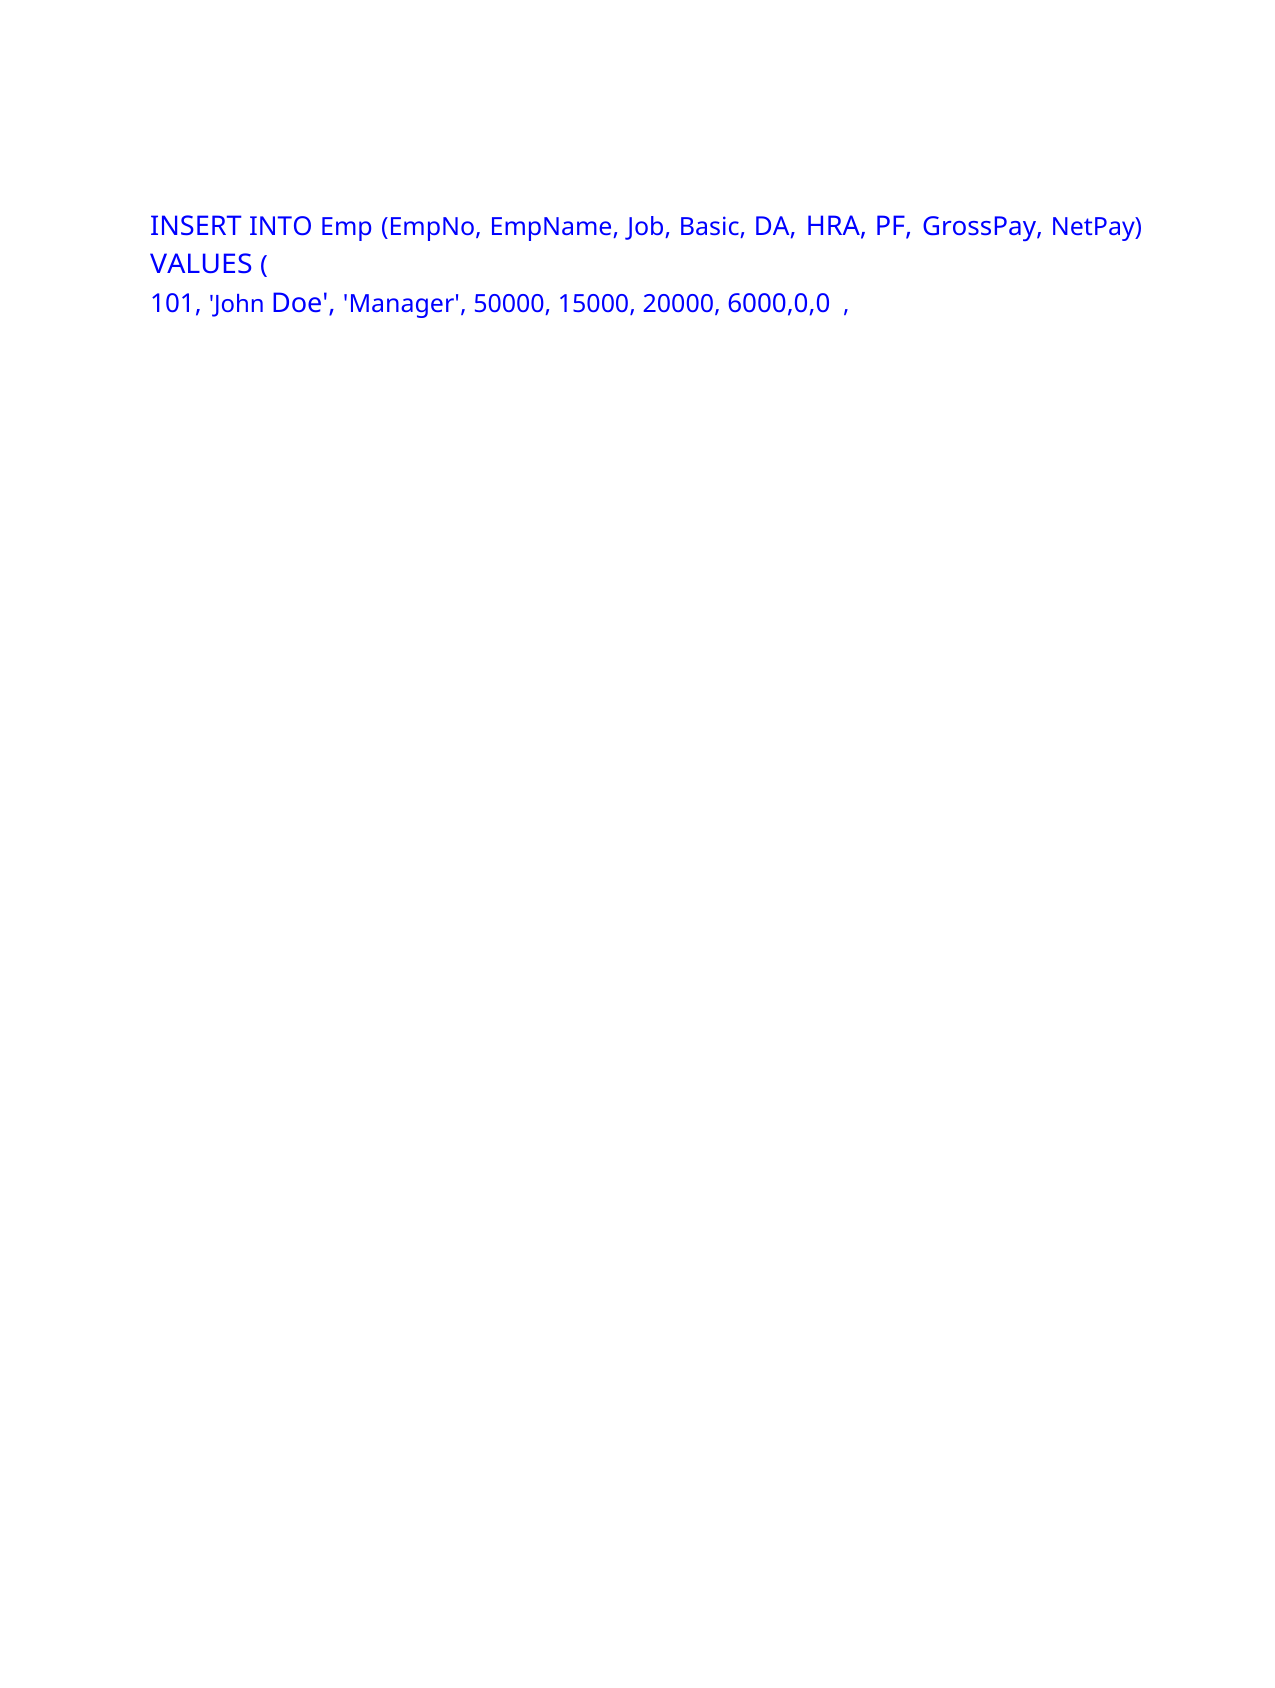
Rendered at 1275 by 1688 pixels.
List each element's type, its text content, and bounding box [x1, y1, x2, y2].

text INSERT INTO Emp (EmpNo, EmpName, Job, Basic, DA, HRA, PF, GrossPay, NetPay) [150, 206, 1225, 243]
text 101, 'John Doe', 'Manager', 50000, 15000, 20000, 6000,0,0 , [150, 283, 1225, 320]
subtitle VALUES ( [150, 245, 1225, 282]
